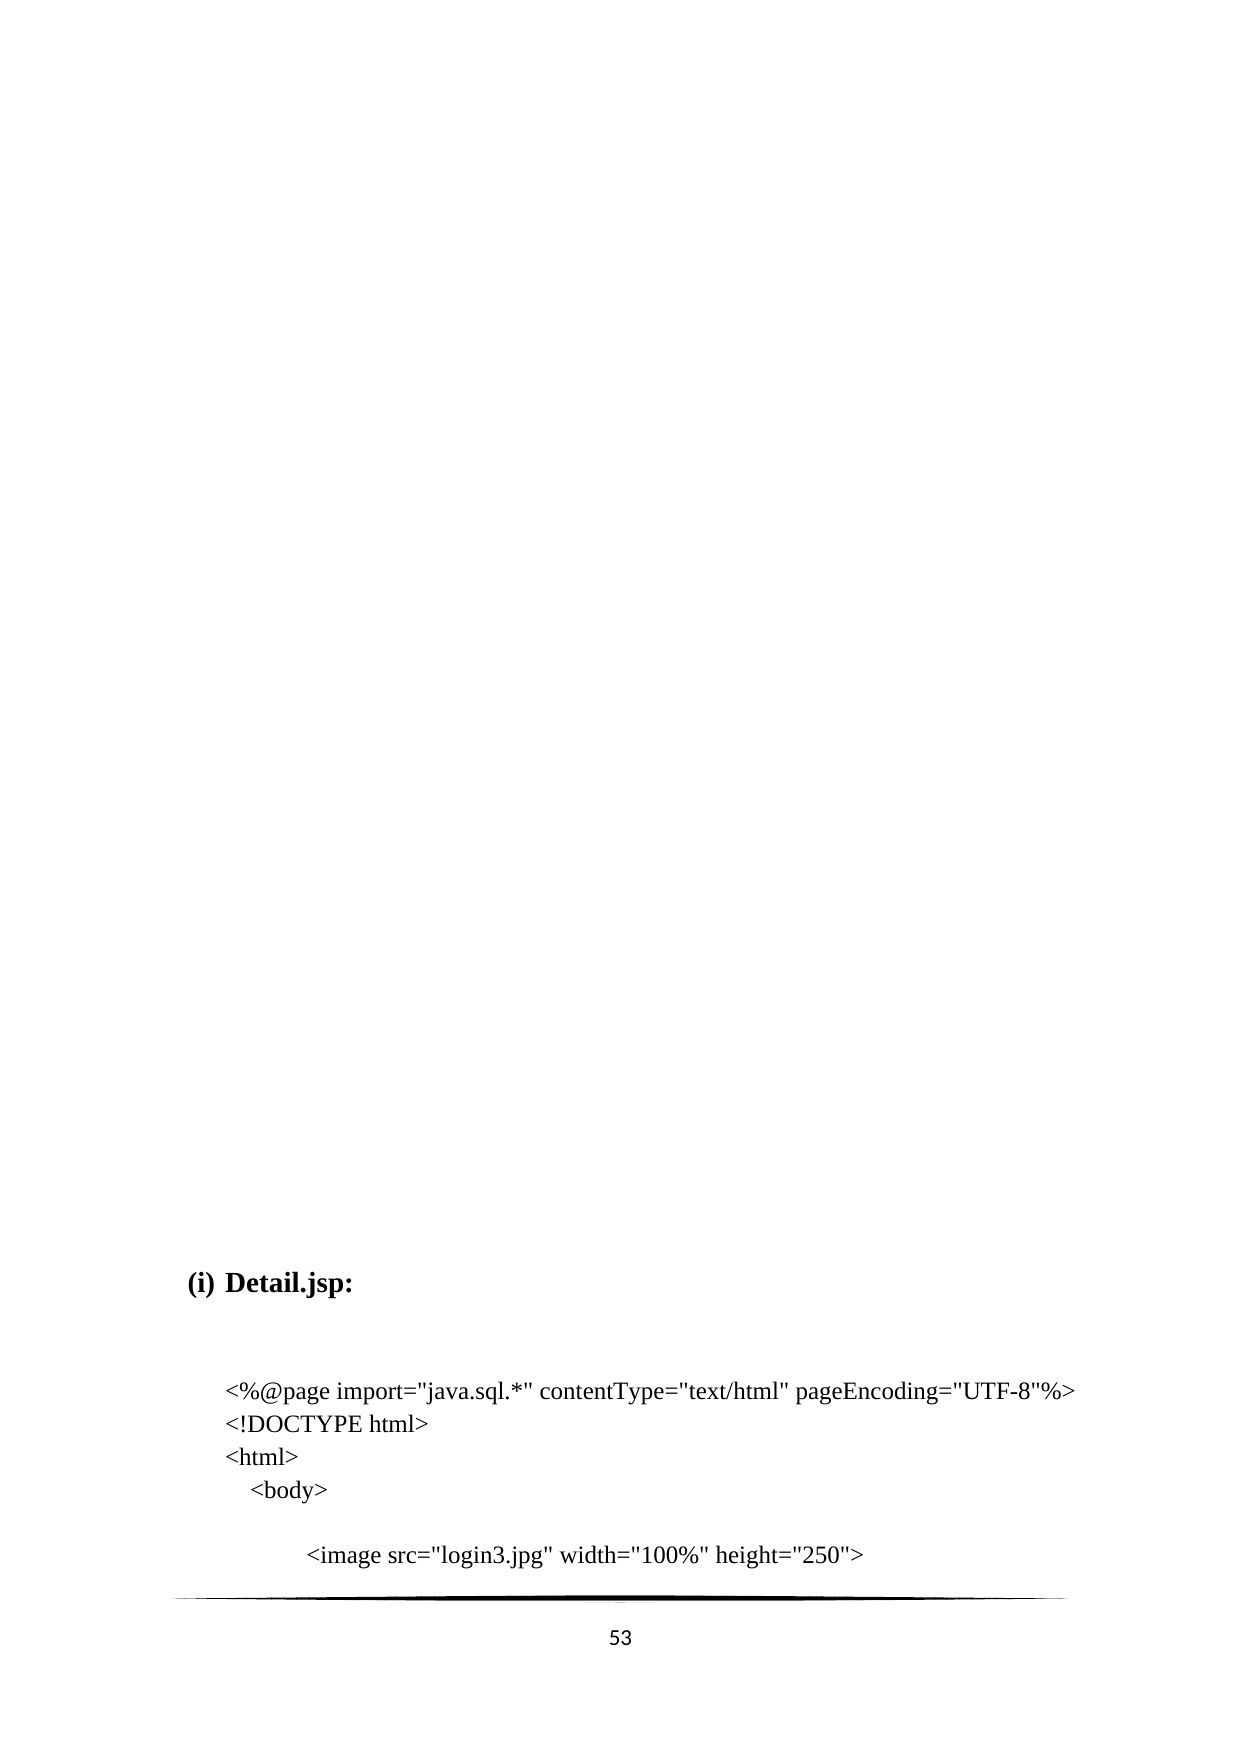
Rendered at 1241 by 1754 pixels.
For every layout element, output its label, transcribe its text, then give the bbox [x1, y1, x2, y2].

list <body> [225, 1475, 1090, 1503]
list <image src="login3.jpg" width="100%" height="250"> [225, 1540, 1090, 1569]
list Detail.jsp: [187, 1266, 1090, 1299]
list <html> [225, 1442, 1090, 1471]
list <!DOCTYPE html> [225, 1409, 1090, 1437]
picture [171, 1594, 1069, 1603]
list <%@page import="java.sql.*" contentType="text/html" pageEncoding="UTF-8"%> [225, 1376, 1090, 1404]
